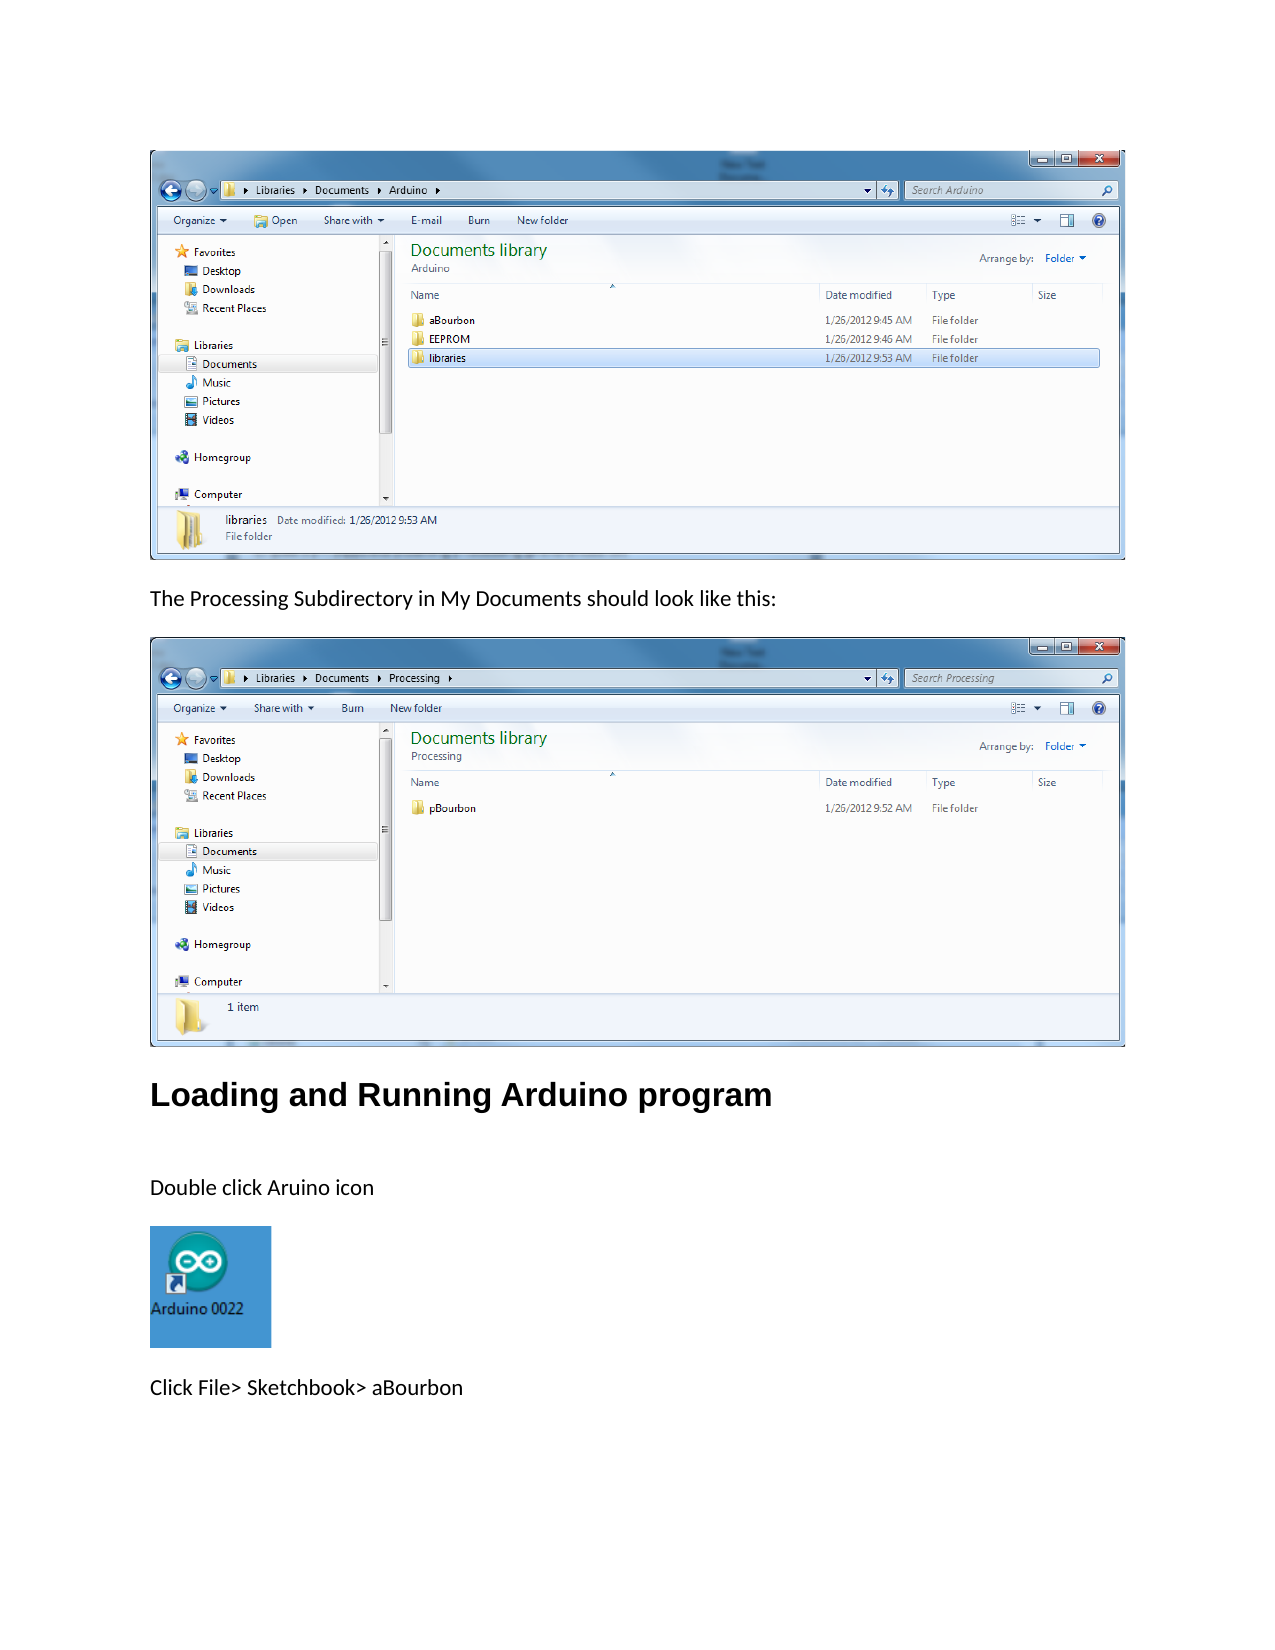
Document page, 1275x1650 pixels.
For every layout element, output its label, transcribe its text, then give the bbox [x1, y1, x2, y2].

picture [150, 150, 1125, 560]
picture [150, 637, 1125, 1047]
text The Processing Subdirectory in My Documents should look like this: [150, 584, 1125, 612]
text Double click Aruino icon [150, 1173, 1125, 1201]
picture [150, 1226, 272, 1348]
subtitle Loading and Running Arduino program [150, 1076, 1125, 1114]
text Click File> Sketchbook> aBourbon [150, 1373, 1125, 1401]
